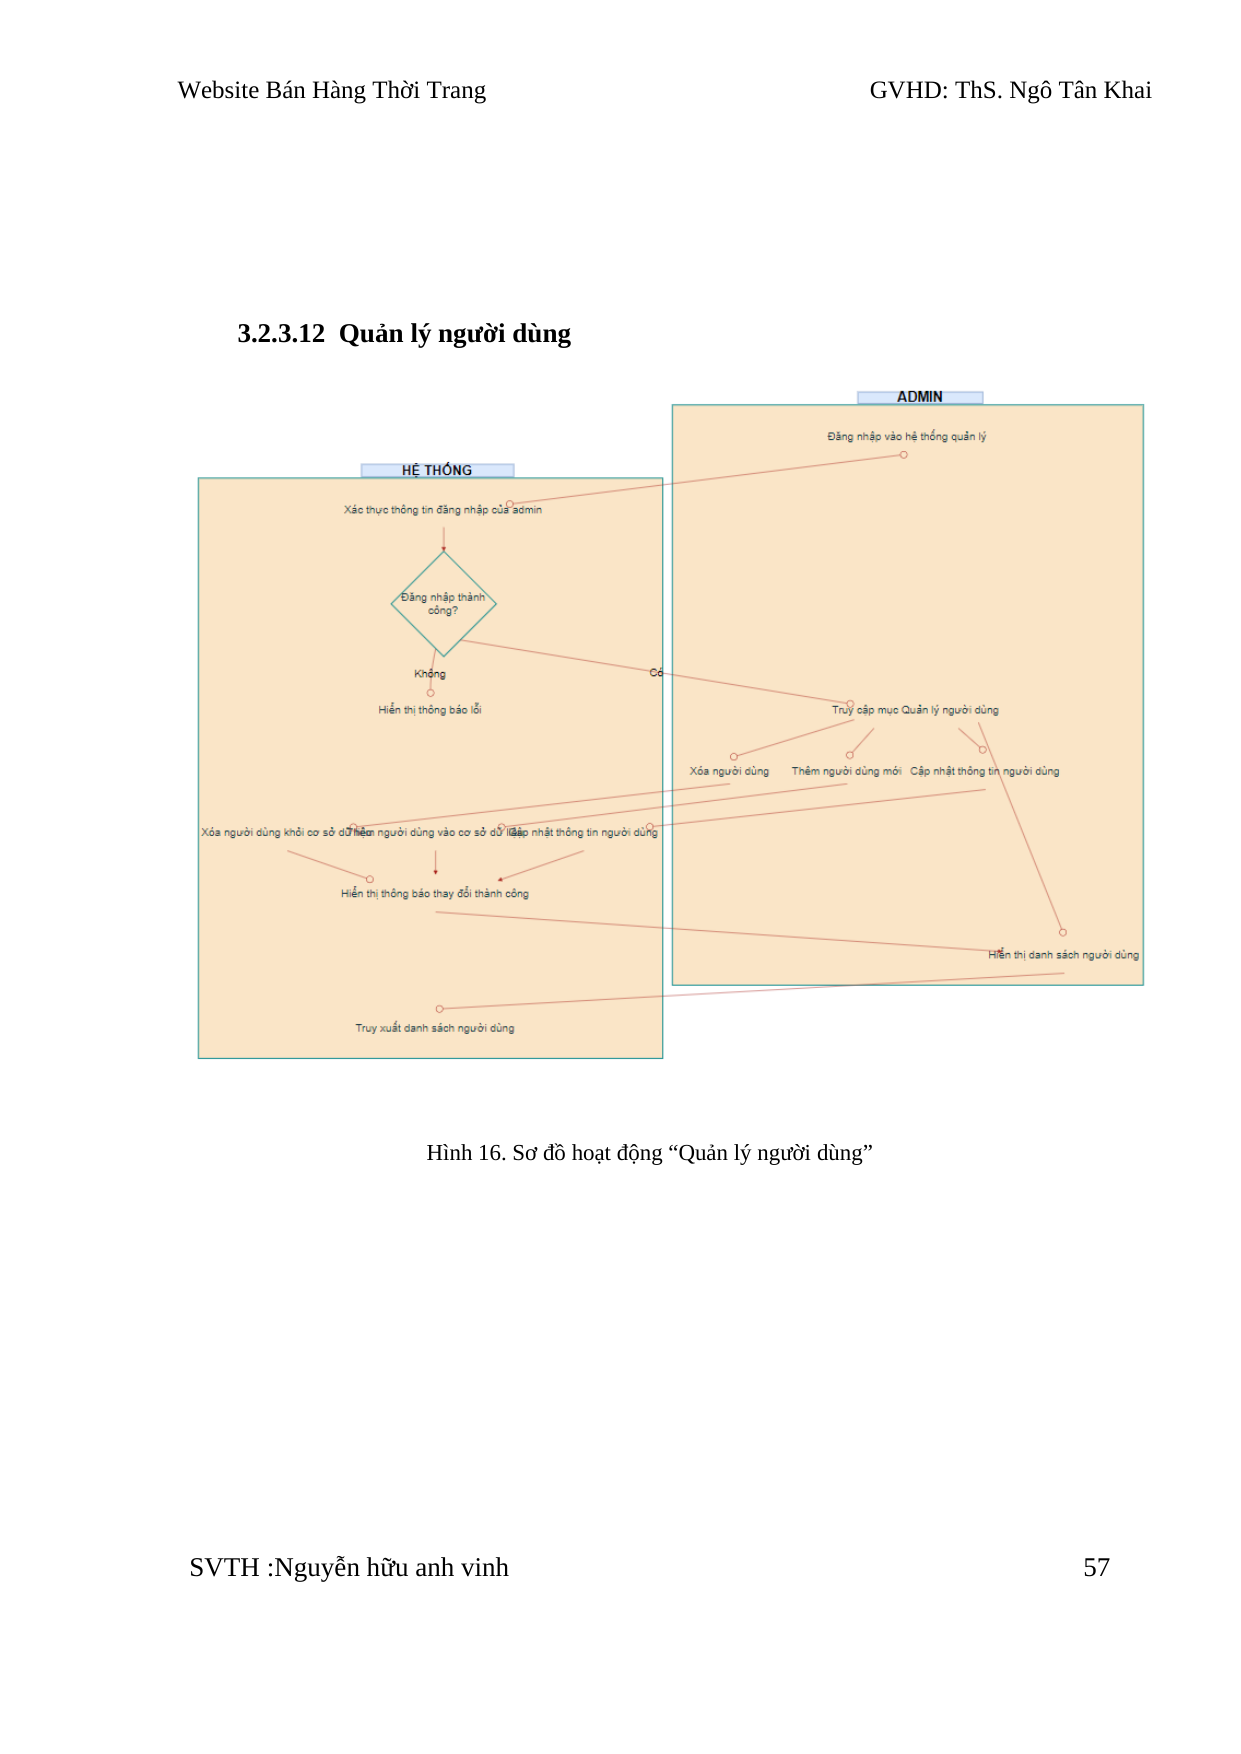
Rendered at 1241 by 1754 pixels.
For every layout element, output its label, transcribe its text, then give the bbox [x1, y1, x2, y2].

subtitle 3.2.3.12 Quản lý người dùng [237, 317, 1122, 348]
text Hình 16. Sơ đồ hoạt động “Quản lý người dùng” [177, 1139, 1122, 1165]
picture [177, 380, 1153, 1070]
